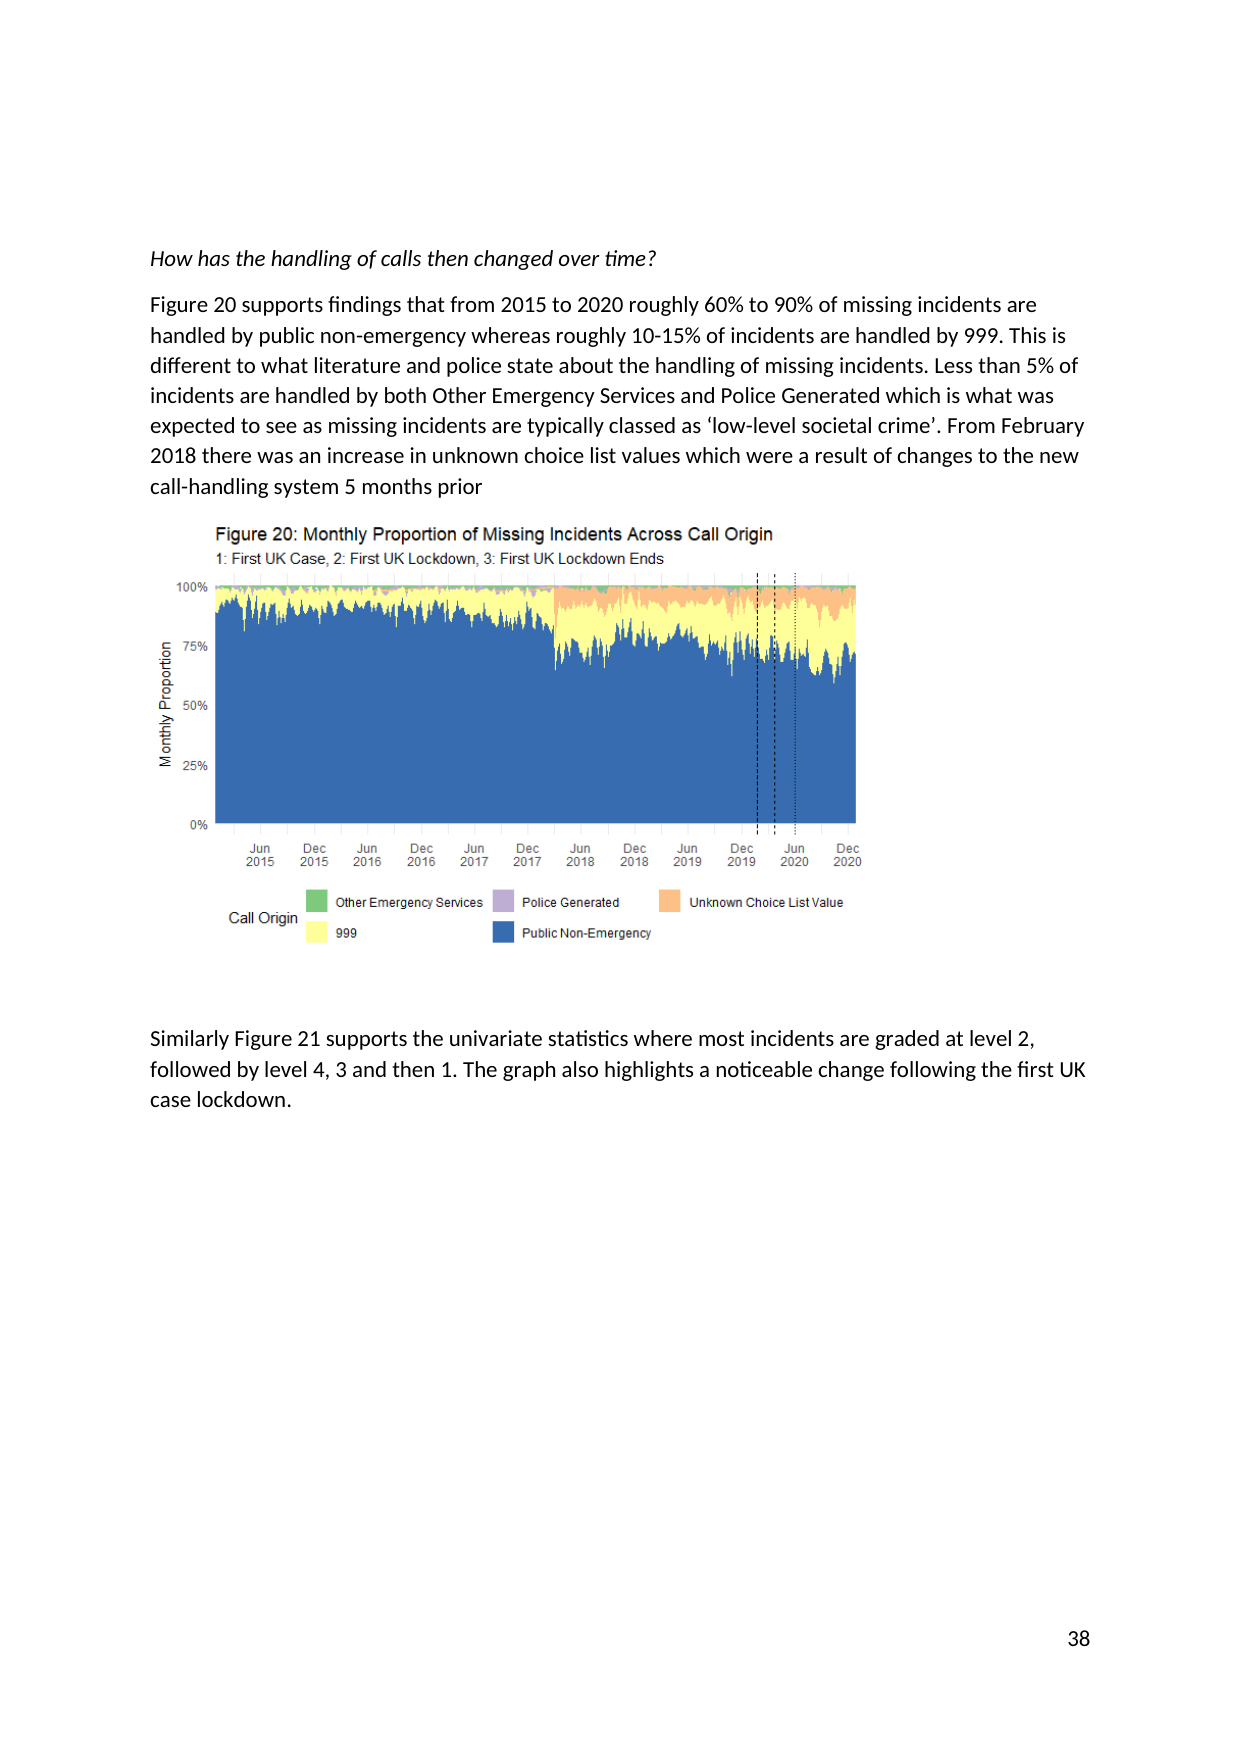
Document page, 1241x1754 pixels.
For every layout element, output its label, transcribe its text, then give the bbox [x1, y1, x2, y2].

text Similarly Figure 21 supports the univariate statistics where most incidents are graded at level 2, followed by level 4, 3 and then 1. The graph also highlights a noticeable change following the first UK case lockdown. [150, 1024, 1090, 1113]
text How has the handling of calls then changed over time? [150, 244, 1090, 272]
text Figure 20 supports findings that from 2015 to 2020 roughly 60% to 90% of missing incidents are handled by public non-emergency whereas roughly 10-15% of incidents are handled by 999. This is different to what literature and police state about the handling of missing incidents. Less than 5% of incidents are handled by both Other Emergency Services and Police Generated which is what was expected to see as missing incidents are typically classed as ‘low-level societal crime’. From February 2018 there was an increase in unknown choice list values which were a result of changes to the new call-handling system 5 months prior [150, 291, 1090, 500]
picture [150, 518, 863, 959]
